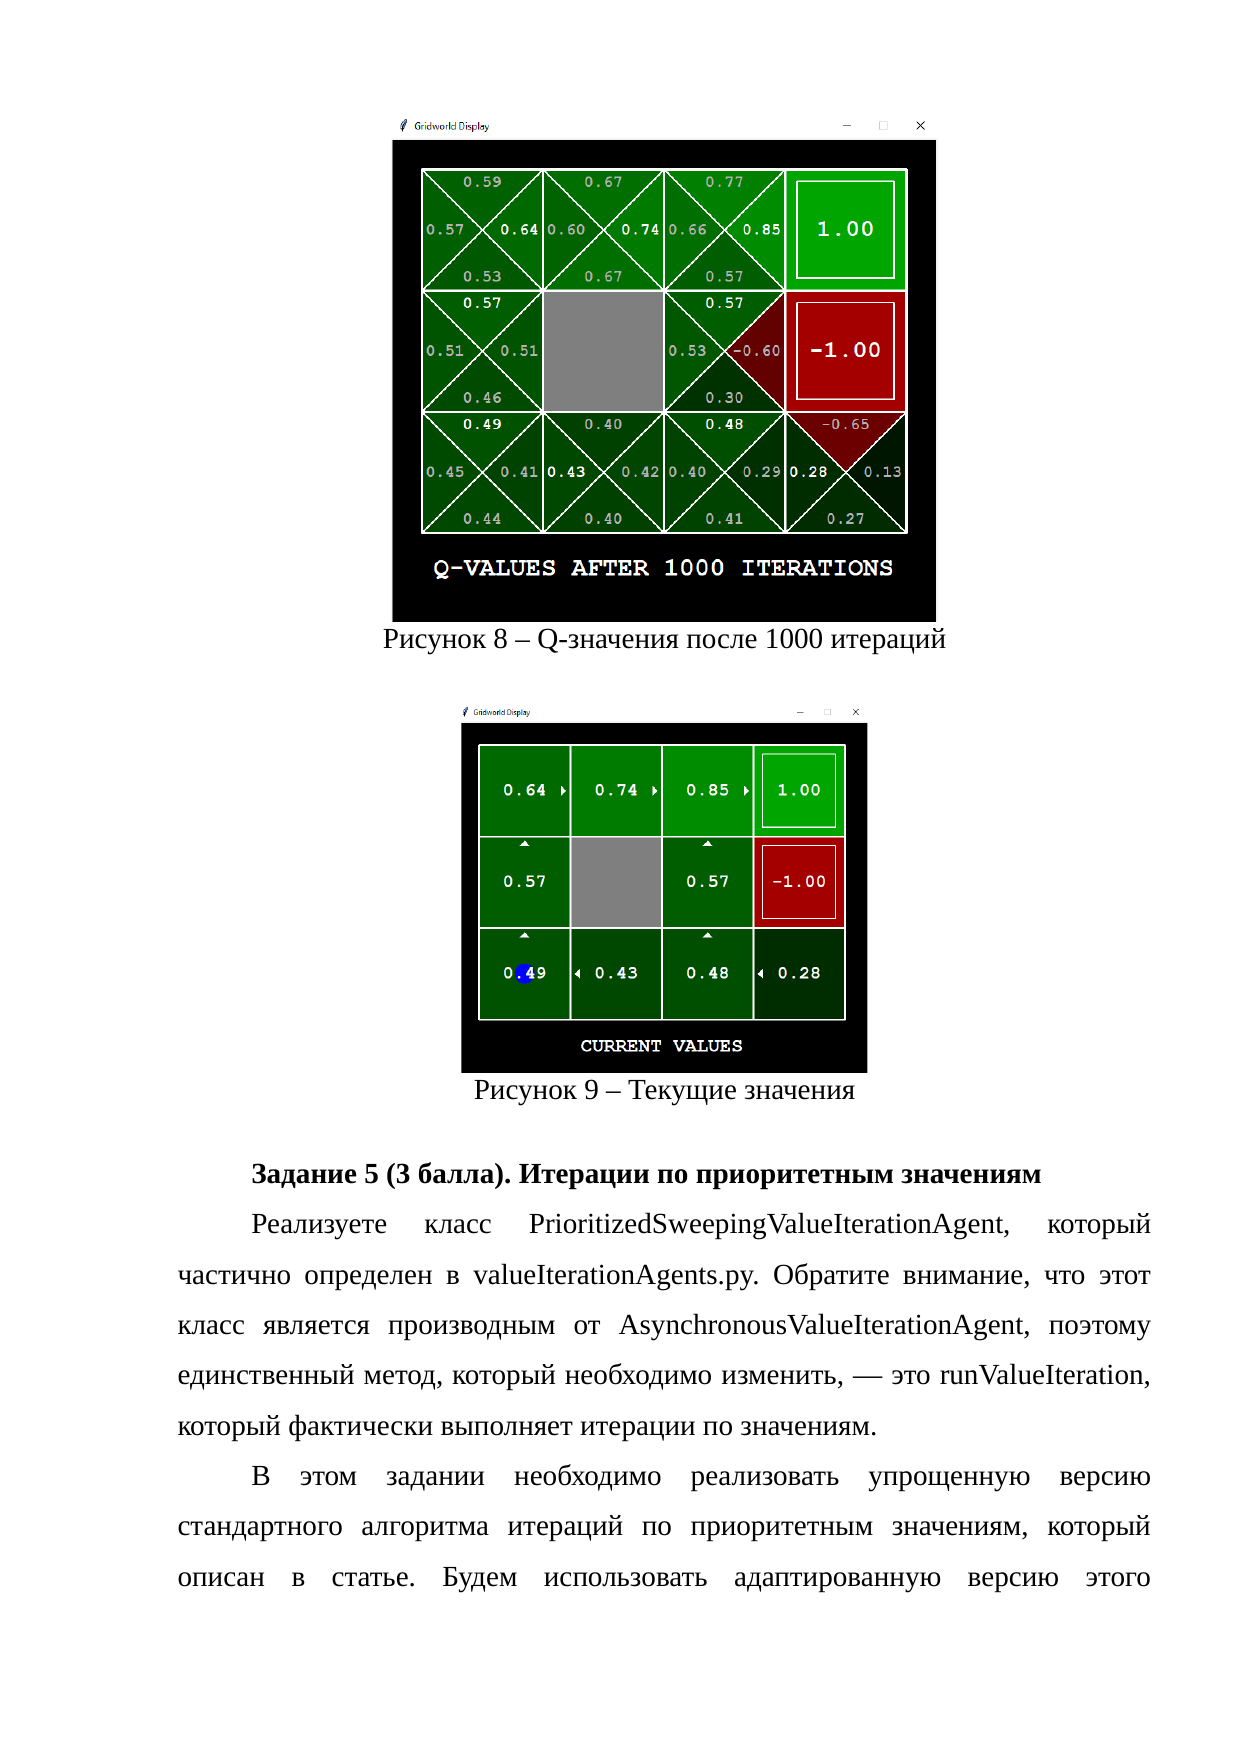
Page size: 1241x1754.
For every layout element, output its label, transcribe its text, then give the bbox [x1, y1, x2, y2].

picture [391, 118, 938, 622]
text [177, 1458, 1152, 1592]
picture [461, 705, 868, 1073]
text Рисунок 8 – Q-значения после 1000 итераций [177, 621, 1152, 655]
text Реализуете класс PrioritizedSweepingValueIterationAgent, который частично определен в valueIterationAgents.py. Обратите внимание, что этот класс является производным от AsynchronousValueIterationAgent, поэтому единственный метод, который необходимо изменить, — это runValueIteration, который фактически выполняет итерации по значениям. [177, 1206, 1152, 1441]
text Рисунок 9 – Текущие значения [177, 1072, 1152, 1106]
subtitle Задание 5 (3 балла). Итерации по приоритетным значениям [251, 1156, 1152, 1190]
